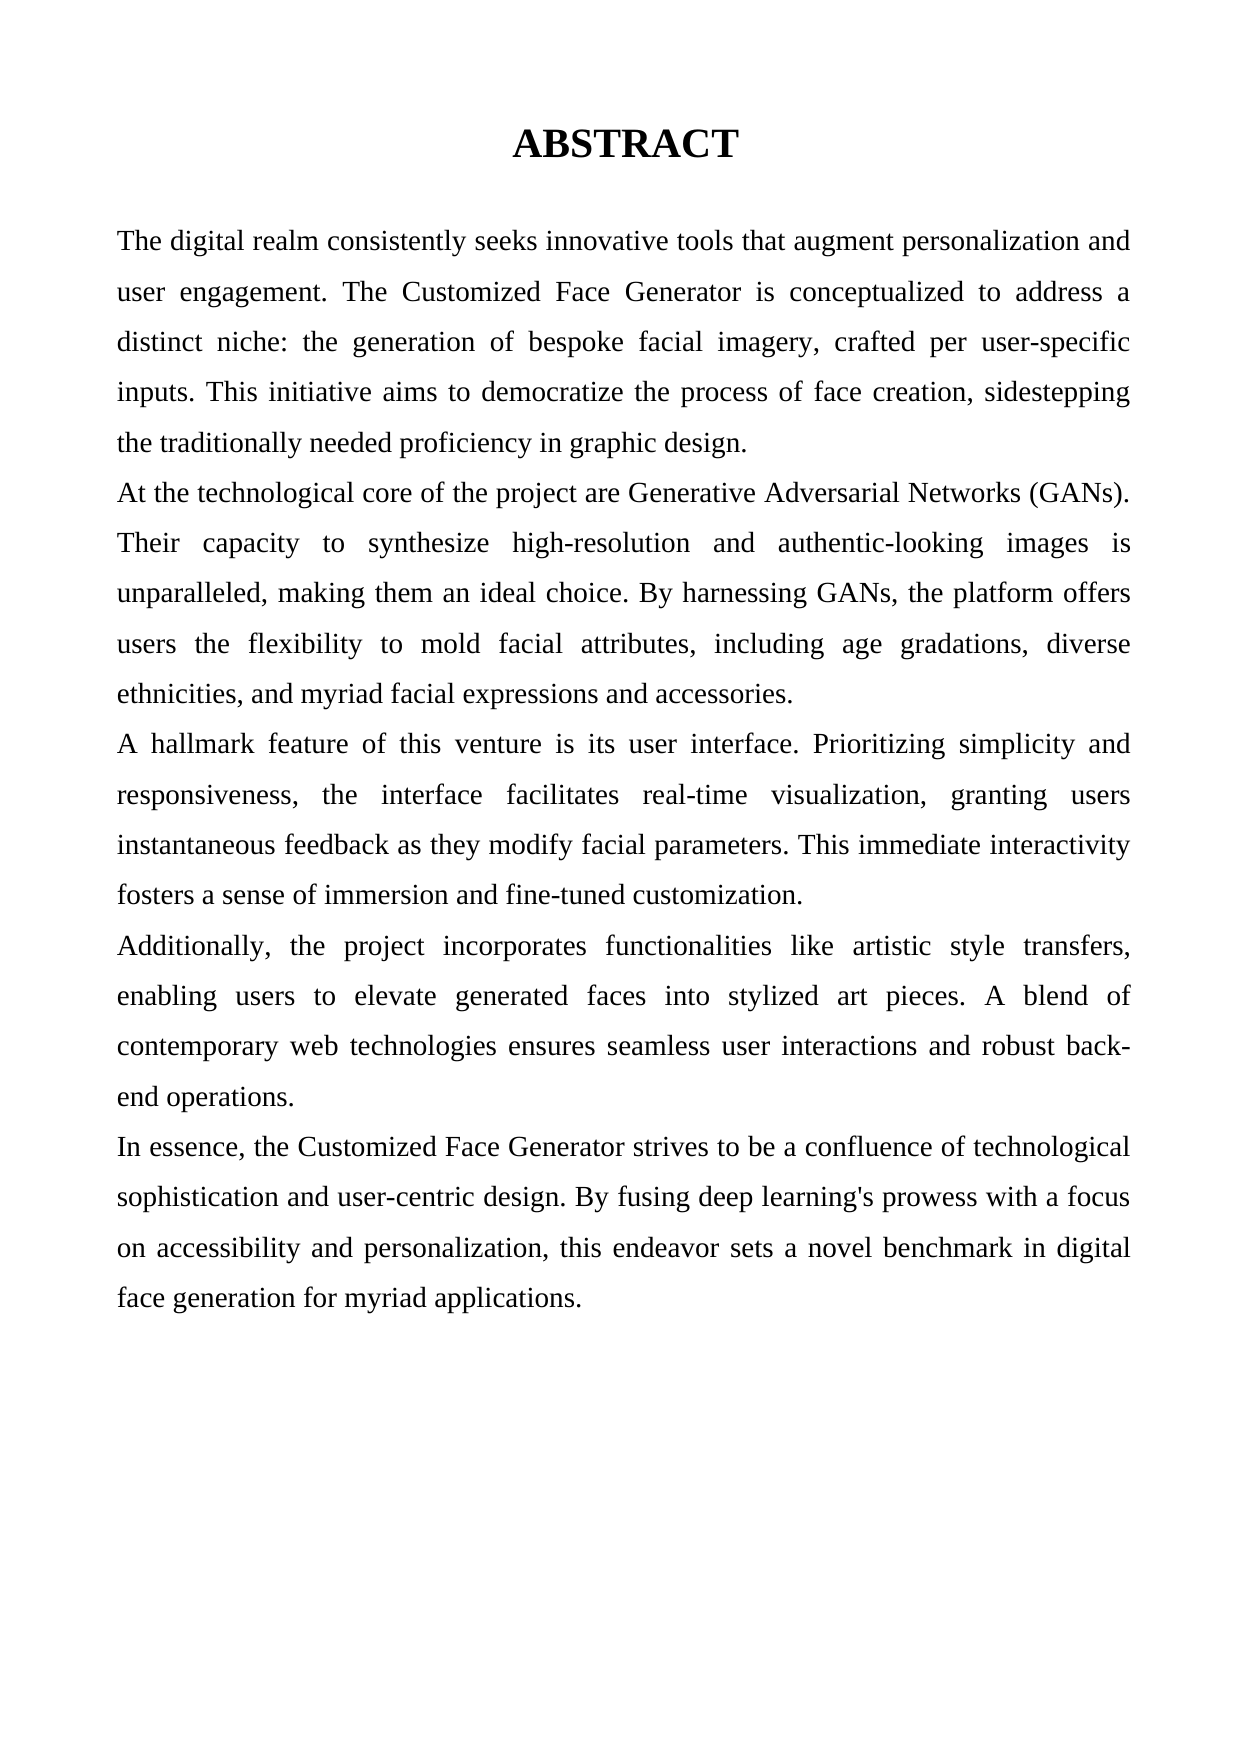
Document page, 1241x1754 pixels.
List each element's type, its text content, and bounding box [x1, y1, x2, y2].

text In essence, the Customized Face Generator strives to be a confluence of technological sophistication and user-centric design. By fusing deep learning's prowess with a focus on accessibility and personalization, this endeavor sets a novel benchmark in digital face generation for myriad applications. [117, 1129, 1132, 1313]
text At the technological core of the project are Generative Adversarial Networks (GANs). Their capacity to synthesize high-resolution and authentic-looking images is unparalleled, making them an ideal choice. By harnessing GANs, the platform offers users the flexibility to mold facial attributes, including age gradations, diverse ethnicities, and myriad facial expressions and accessories. [117, 475, 1132, 710]
text A hallmark feature of this venture is its user interface. Prioritizing simplicity and responsiveness, the interface facilitates real-time visualization, granting users instantaneous feedback as they modify facial parameters. This immediate interactivity fosters a sense of immersion and fine-tuned customization. [117, 727, 1132, 911]
text The digital realm consistently seeks innovative tools that augment personalization and user engagement. The Customized Face Generator is conceptualized to address a distinct niche: the generation of bespoke facial imagery, crafted per user-specific inputs. This initiative aims to democratize the process of face creation, sidestepping the traditionally needed proficiency in graphic design. [117, 223, 1132, 458]
subtitle ABSTRACT [168, 119, 1083, 167]
text Additionally, the project incorporates functionalities like artistic style transfers, enabling users to elevate generated faces into stylized art pieces. A blend of contemporary web technologies ensures seamless user interactions and robust back-end operations. [117, 928, 1132, 1112]
